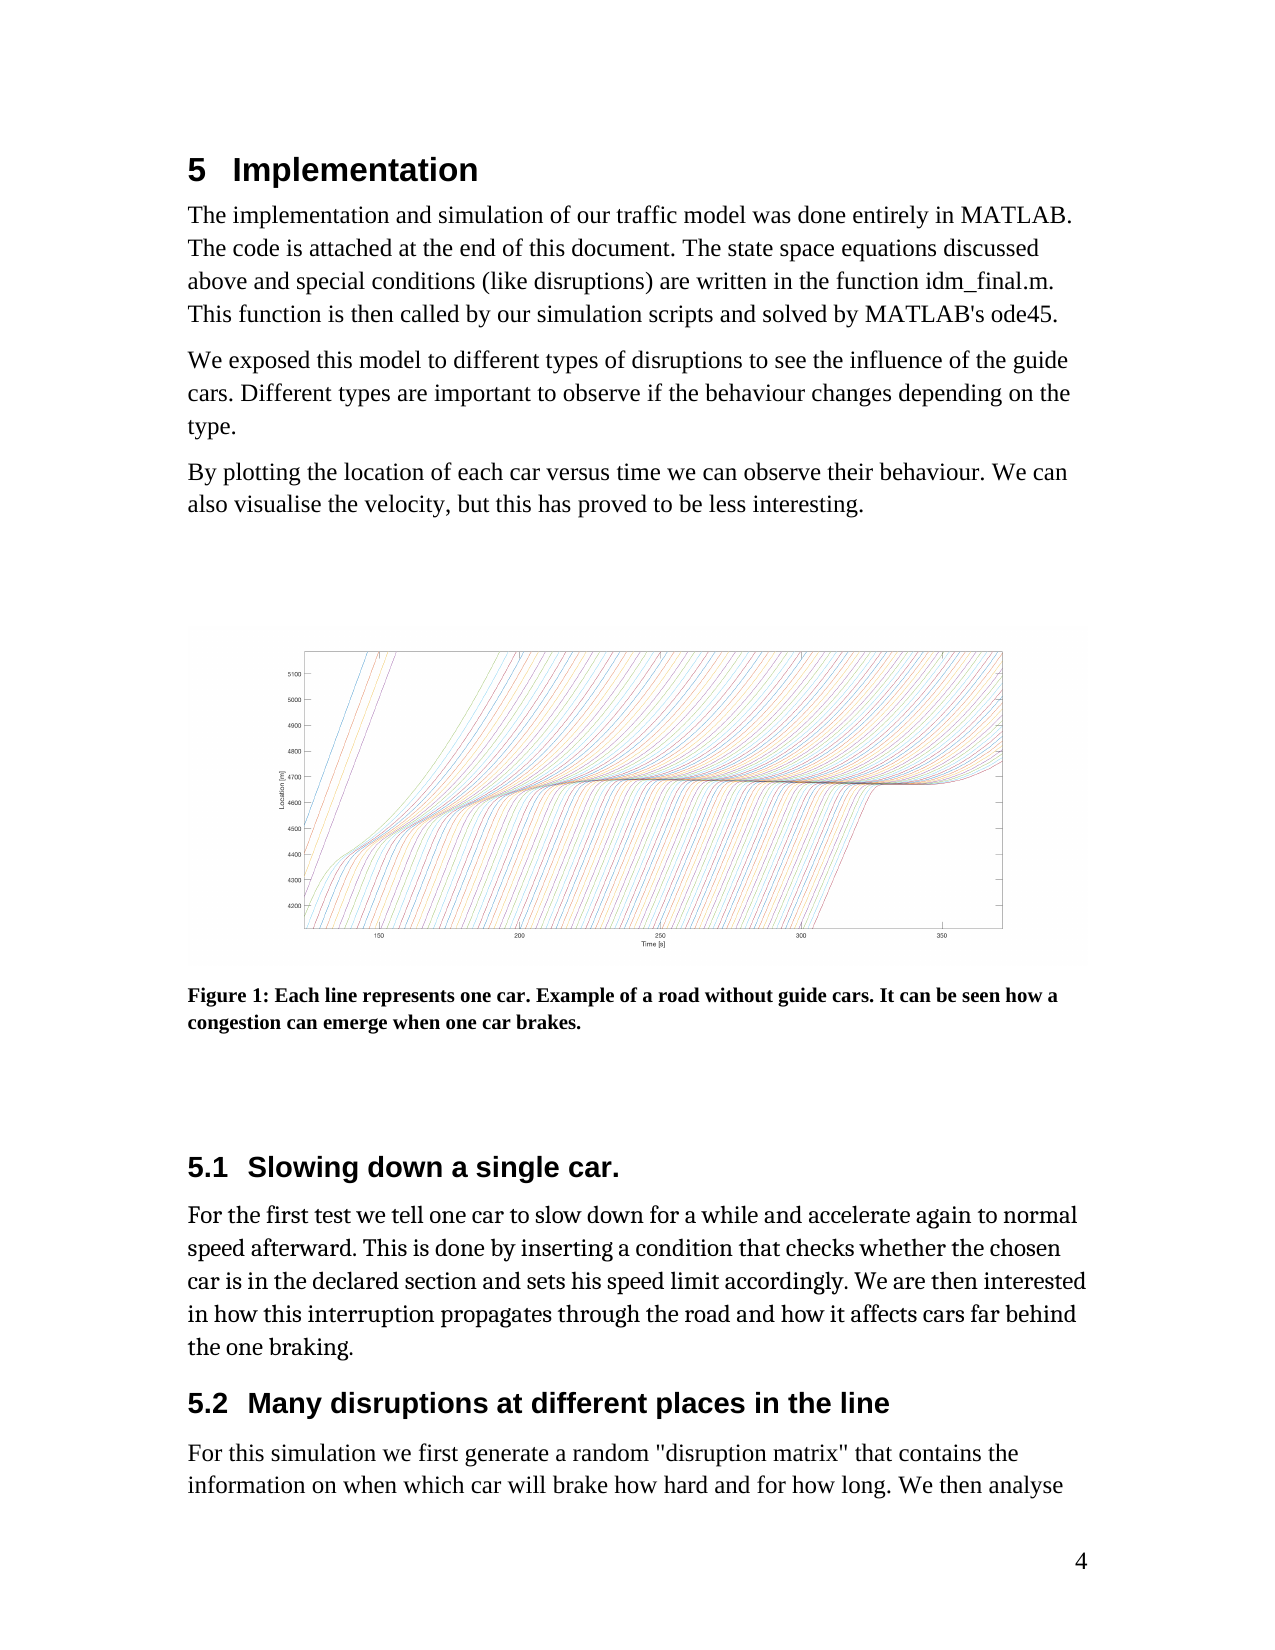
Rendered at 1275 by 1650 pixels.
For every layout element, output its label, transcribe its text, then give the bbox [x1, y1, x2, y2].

picture [187, 626, 1088, 966]
text For the first test we tell one car to slow down for a while and accelerate again to normal speed afterward. This is done by inserting a condition that checks whether the chosen car is in the declared section and sets his speed limit accordingly. We are then interested in how this interruption propagates through the road and how it affects cars far behind the one braking. [187, 1201, 1087, 1361]
subtitle Implementation [187, 150, 1087, 188]
subtitle Slowing down a single car. [187, 1149, 1087, 1183]
subtitle Many disruptions at different places in the line [187, 1387, 1087, 1420]
text We exposed this model to different types of disruptions to see the influence of the guide cars. Different types are important to observe if the behaviour changes depending on the type. [187, 345, 1087, 440]
text By plotting the location of each car versus time we can observe their behaviour. We can also visualise the velocity, but this has proved to be less interesting. [187, 457, 1087, 518]
text Figure 1: Each line represents one car. Example of a road without guide cars. It can be seen how a congestion can emerge when one car brakes. [187, 982, 1087, 1034]
text The implementation and simulation of our traffic model was done entirely in MATLAB. The code is attached at the end of this document. The state space equations discussed above and special conditions (like disruptions) are written in the function idm_final.m. This function is then called by our simulation scripts and solved by MATLAB's ode45. [187, 200, 1087, 328]
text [187, 1438, 1087, 1499]
